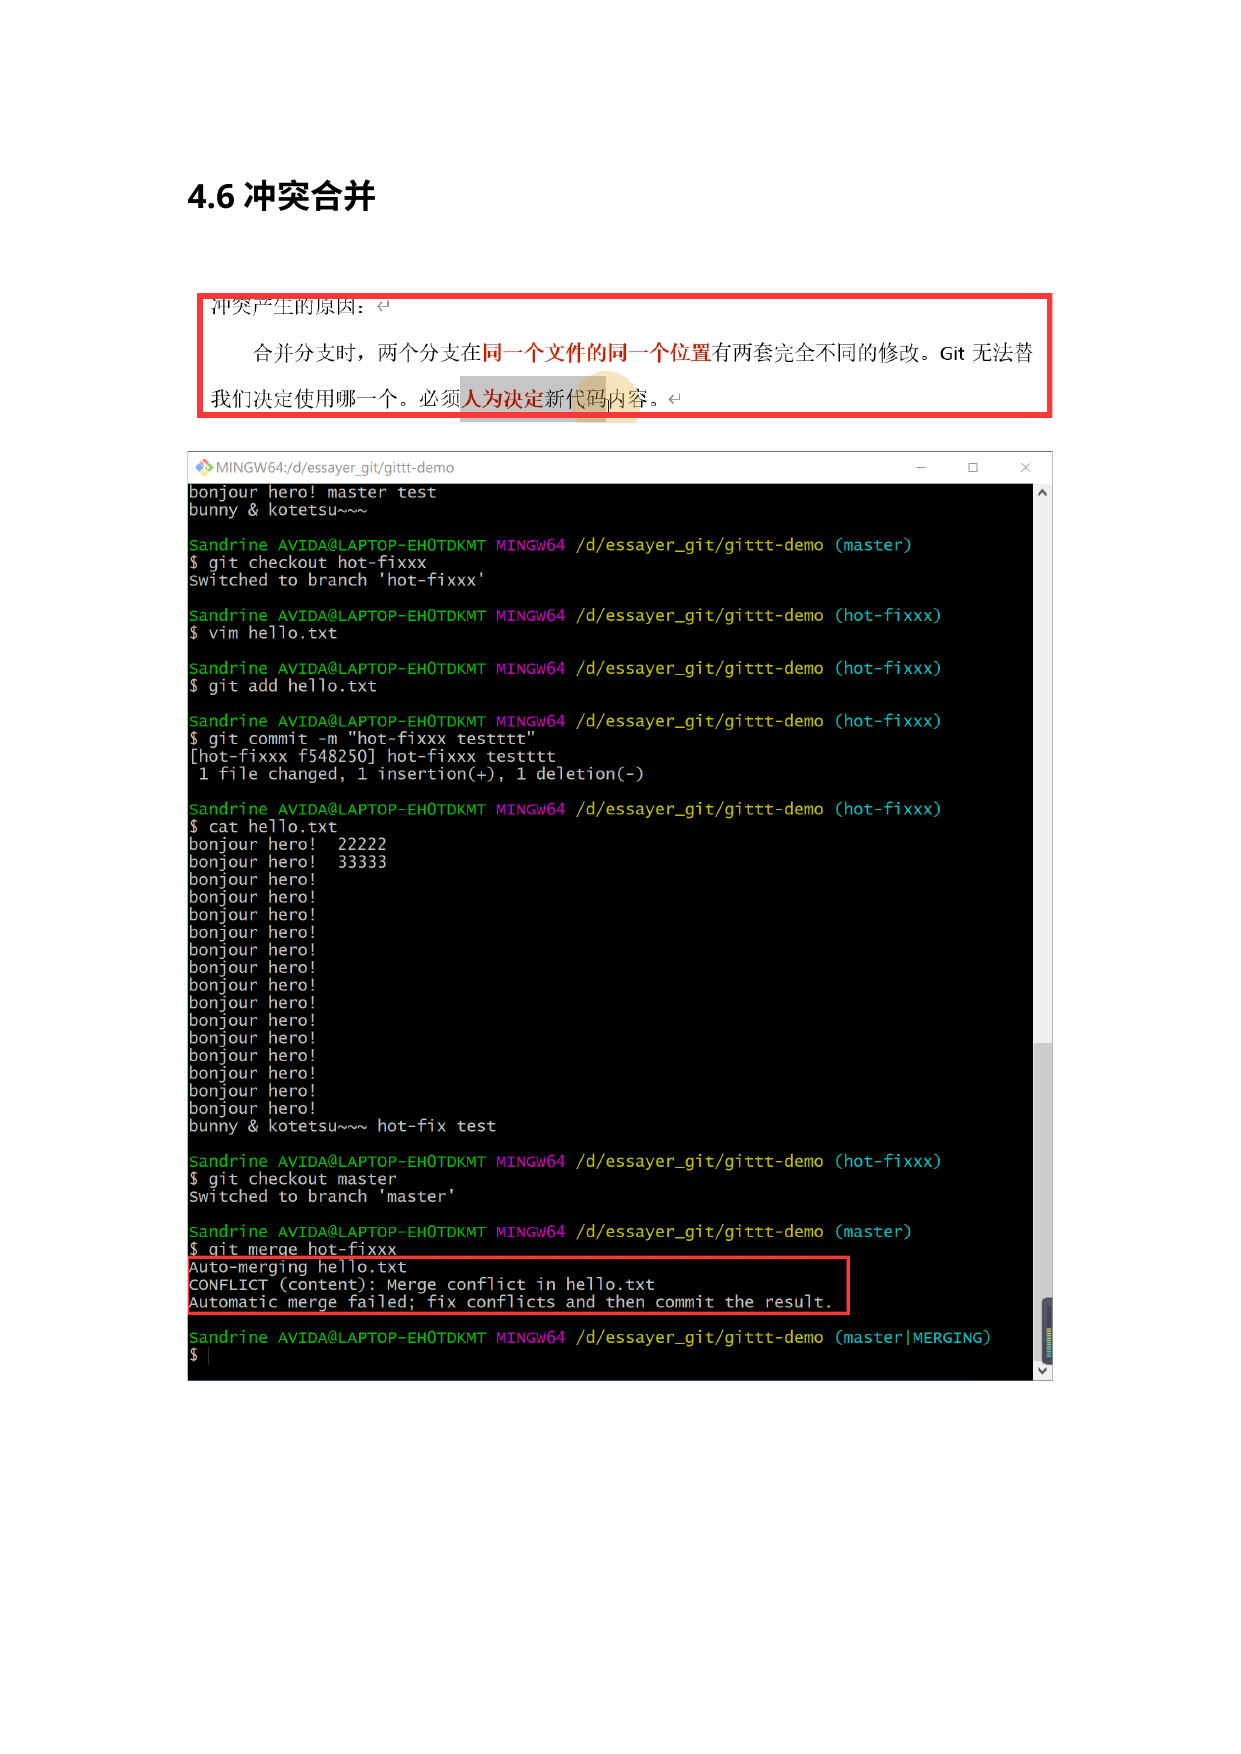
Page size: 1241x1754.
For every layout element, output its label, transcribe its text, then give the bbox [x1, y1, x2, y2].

picture [187, 289, 1053, 423]
picture [187, 451, 1053, 1381]
subtitle 4.6 冲突合并 [187, 162, 1053, 227]
